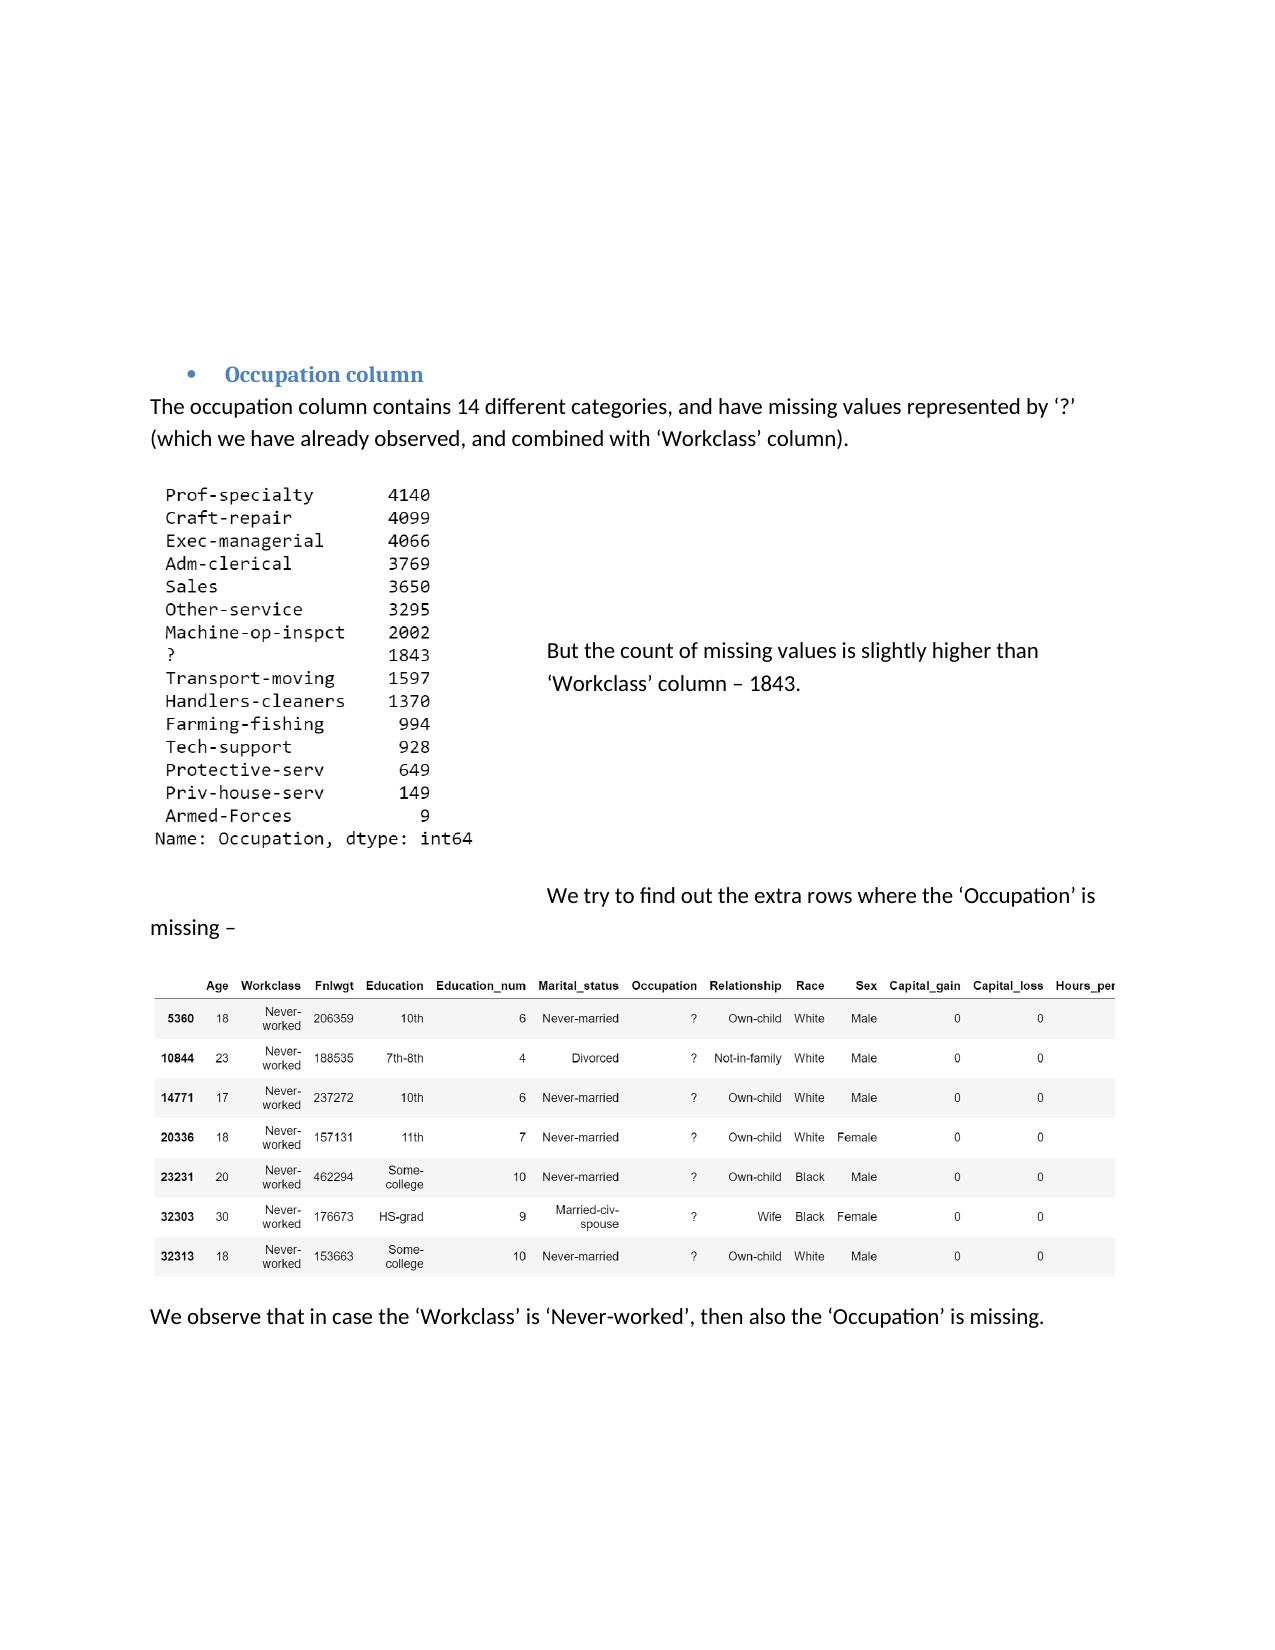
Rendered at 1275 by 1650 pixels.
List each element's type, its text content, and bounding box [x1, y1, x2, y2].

text We observe that in case the ‘Workclass’ is ‘Never-worked’, then also the ‘Occupation’ is missing. [150, 1302, 1125, 1330]
subtitle Occupation column [187, 362, 1125, 388]
text The occupation column contains 14 different categories, and have missing values represented by ‘?’ (which we have already observed, and combined with ‘Workclass’ column). [150, 392, 1125, 452]
picture [150, 966, 1125, 1278]
text But the count of missing values is slightly higher than ‘Workclass’ column – 1843. [528, 637, 1125, 697]
picture [150, 477, 528, 865]
text We try to find out the extra rows where the ‘Occupation’ is missing – [150, 881, 1125, 941]
